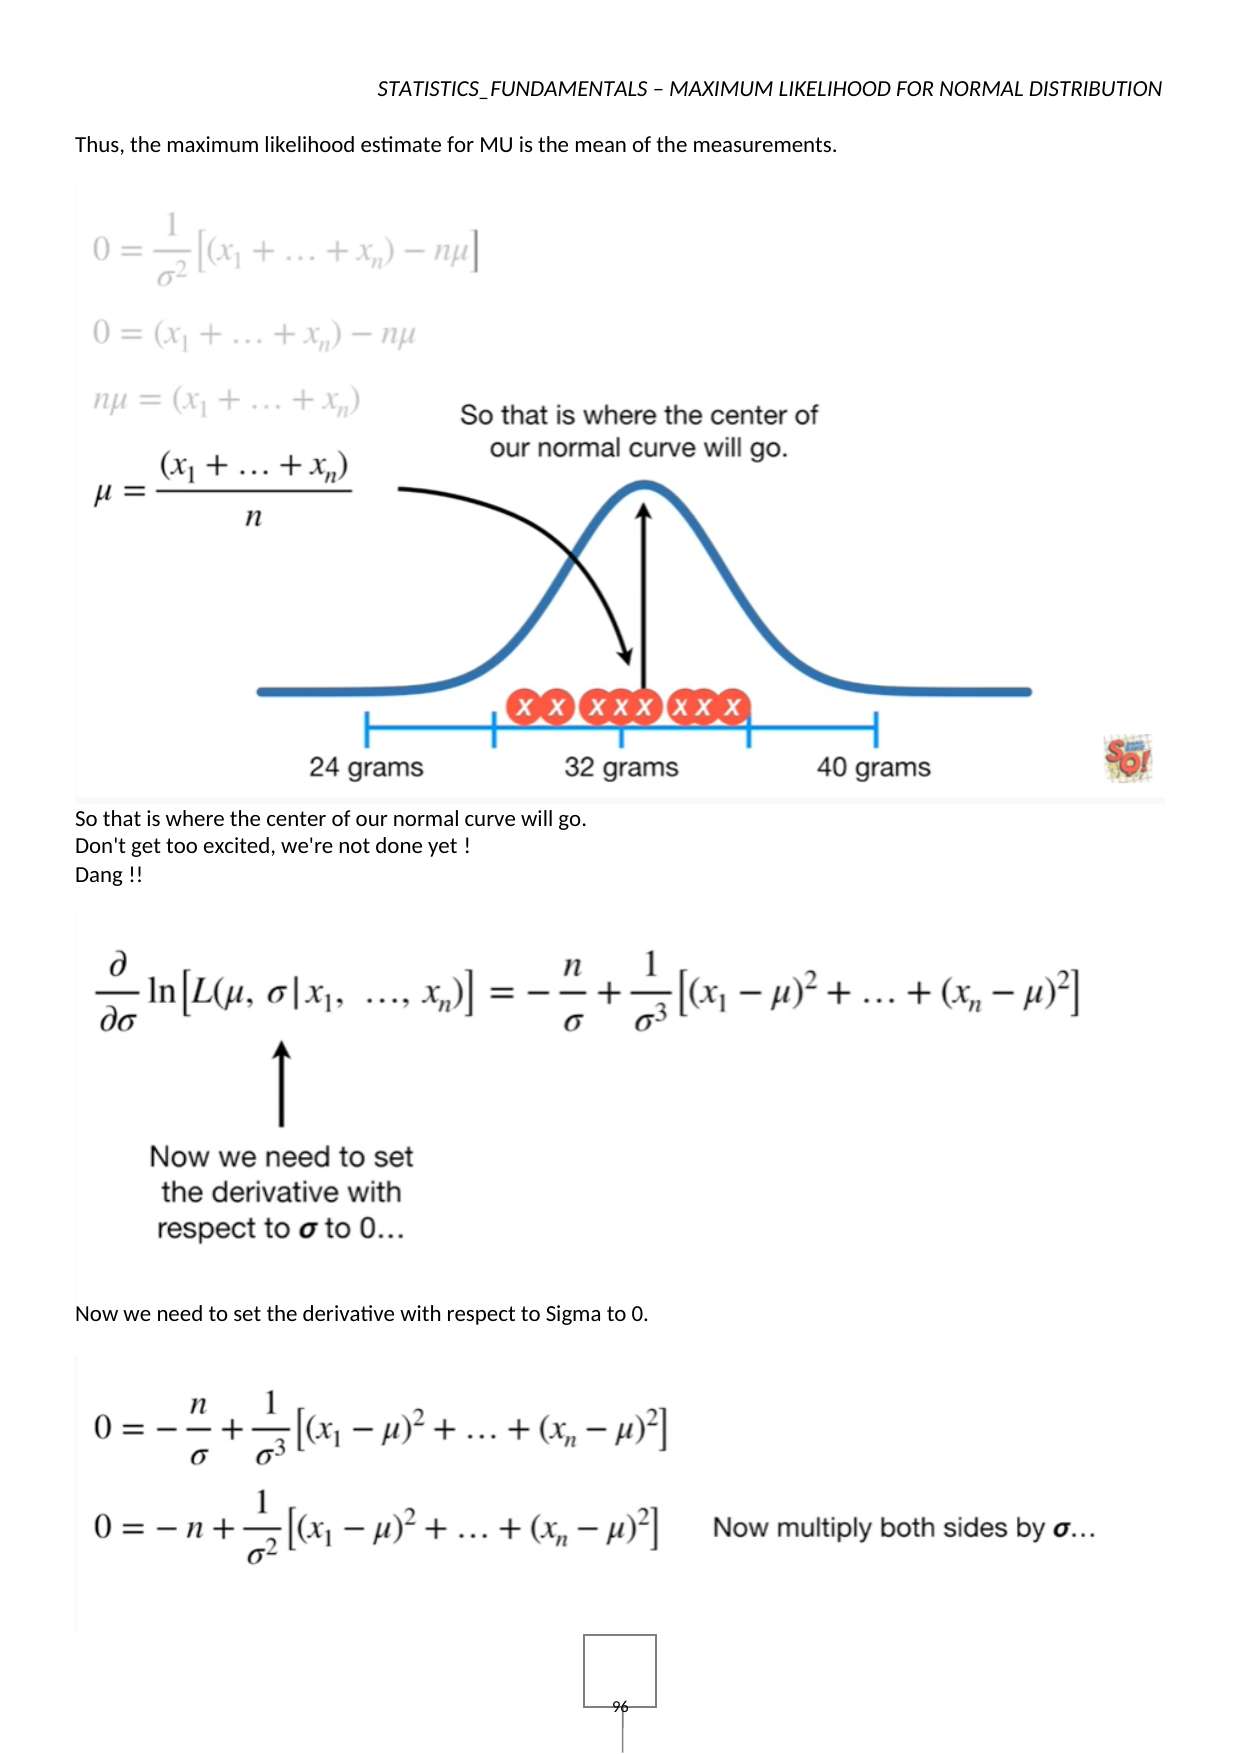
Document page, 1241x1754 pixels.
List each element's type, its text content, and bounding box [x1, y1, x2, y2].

text Now we need to set the derivative with respect to Sigma to 0. [75, 1300, 1165, 1327]
text Don't get too excited, we're not done yet ! [75, 832, 1165, 860]
picture [75, 1355, 1166, 1633]
text Thus, the maximum likelihood estimate for MU is the mean of the measurements. [75, 130, 1165, 158]
text Dang !! [75, 860, 1165, 888]
text So that is where the center of our normal curve will go. [75, 804, 1165, 832]
picture [75, 185, 1166, 804]
picture [75, 915, 1166, 1300]
